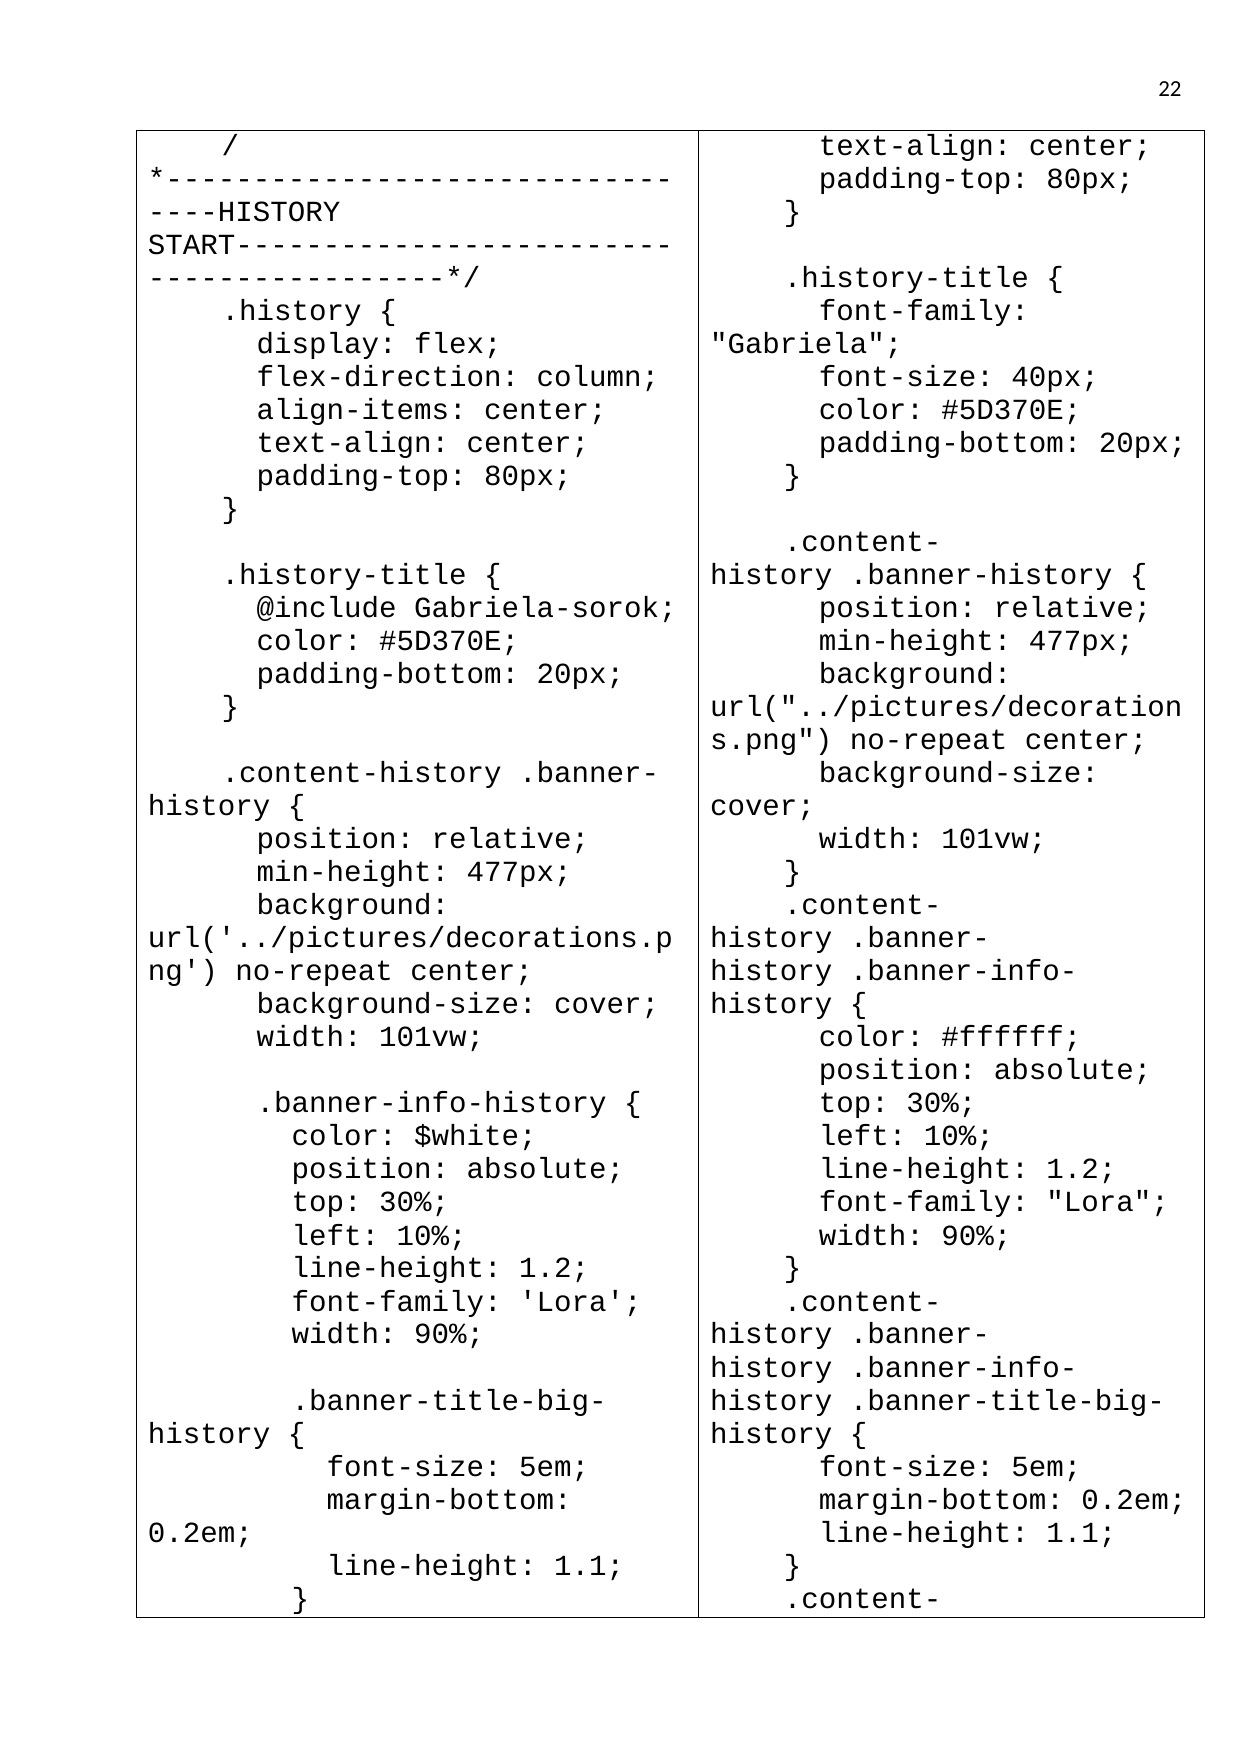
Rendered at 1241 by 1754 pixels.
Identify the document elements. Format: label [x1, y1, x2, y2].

table_cell [137, 131, 698, 1617]
table_cell [699, 131, 1204, 1617]
